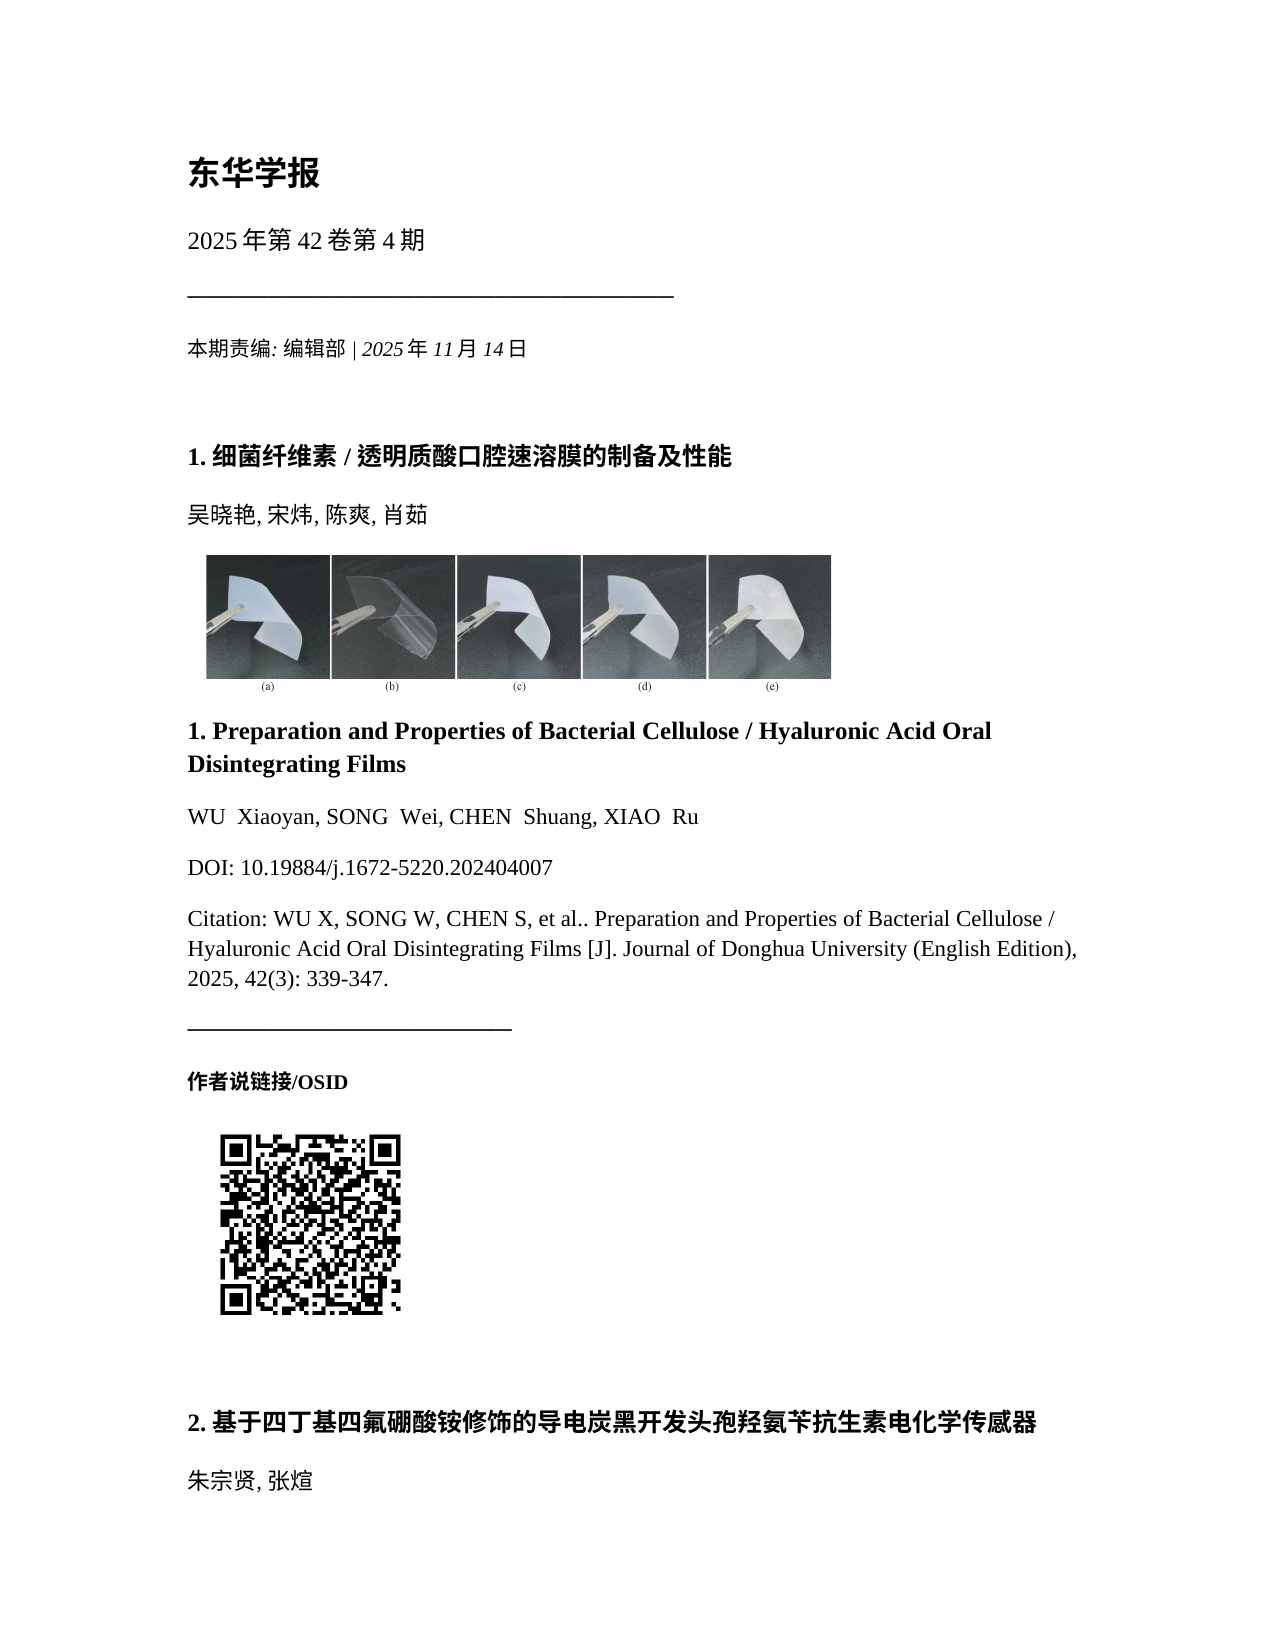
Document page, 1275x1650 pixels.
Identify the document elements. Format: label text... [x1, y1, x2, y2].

text 朱宗贤, 张煊 [187, 1465, 1087, 1496]
text 东华学报 [187, 150, 1087, 195]
text 吴晓艳, 宋炜, 陈爽, 肖茹 [187, 498, 1087, 530]
text DOI: 10.19884/j.1672-5220.202404007 [187, 854, 1087, 880]
text 2. 基于四丁基四氟硼酸铵修饰的导电炭黑开发头孢羟氨苄抗生素电化学传感器 [187, 1405, 1087, 1439]
picture [206, 555, 832, 692]
text 本期责编: 编辑部 | 2025年11月14日 [187, 334, 1087, 362]
text 1. Preparation and Properties of Bacterial Cellulose / Hyaluronic Acid Oral Disintegrating Films [187, 716, 1087, 778]
text ──────────────────── [187, 1016, 1087, 1043]
text 1. 细菌纤维素 / 透明质酸口腔速溶膜的制备及性能 [187, 438, 1087, 473]
text WU Xiaoyan, SONG Wei, CHEN Shuang, XIAO Ru [187, 803, 1087, 829]
picture [206, 1121, 415, 1330]
text 2025年第42卷第4期 [187, 223, 1087, 257]
text 作者说链接/OSID [187, 1067, 1087, 1096]
text Citation: WU X, SONG W, CHEN S, et al.. Preparation and Properties of Bacterial Cellulose / Hyaluronic Acid Oral Disintegrating Films [J]. Journal of Donghua University (English Edition), 2025, 42(3): 339-347. [187, 905, 1087, 992]
text ────────────────────────────── [187, 283, 1087, 309]
